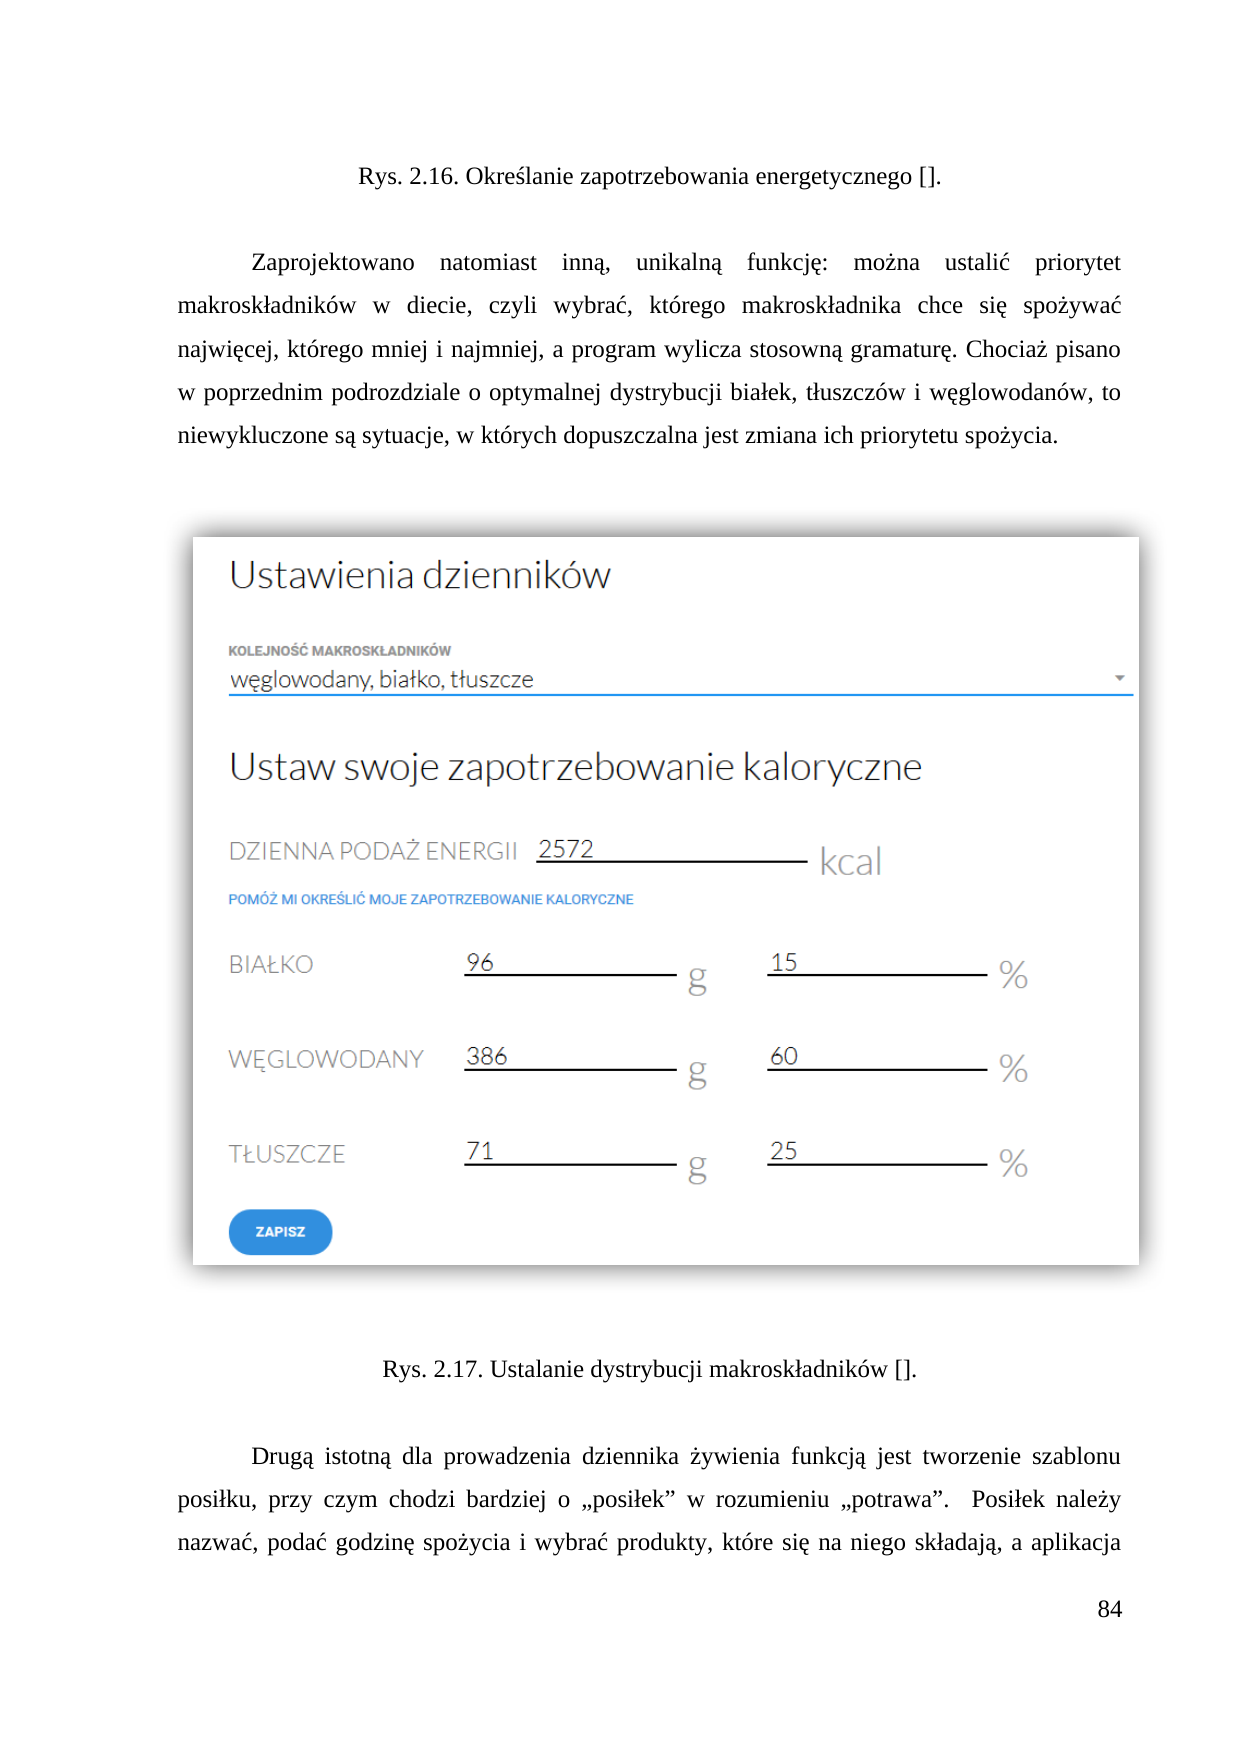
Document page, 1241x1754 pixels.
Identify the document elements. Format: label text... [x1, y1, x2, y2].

picture [193, 537, 1139, 1265]
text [177, 1441, 1122, 1556]
text Zaprojektowano natomiast inną, unikalną funkcję: można ustalić priorytet makroskładników w diecie, czyli wybrać, którego makroskładnika chce się spożywać najwięcej, którego mniej i najmniej, a program wylicza stosowną gramaturę. Chociaż pisano w poprzednim podrozdziale o optymalnej dystrybucji białek, tłuszczów i węglowodanów, to niewykluczone są sytuacje, w których dopuszczalna jest zmiana ich priorytetu spożycia. [177, 247, 1122, 449]
text Rys. 2.16. Określanie zapotrzebowania energetycznego []. [177, 161, 1122, 190]
text Rys. 2.17. Ustalanie dystrybucji makroskładników []. [177, 1354, 1122, 1383]
